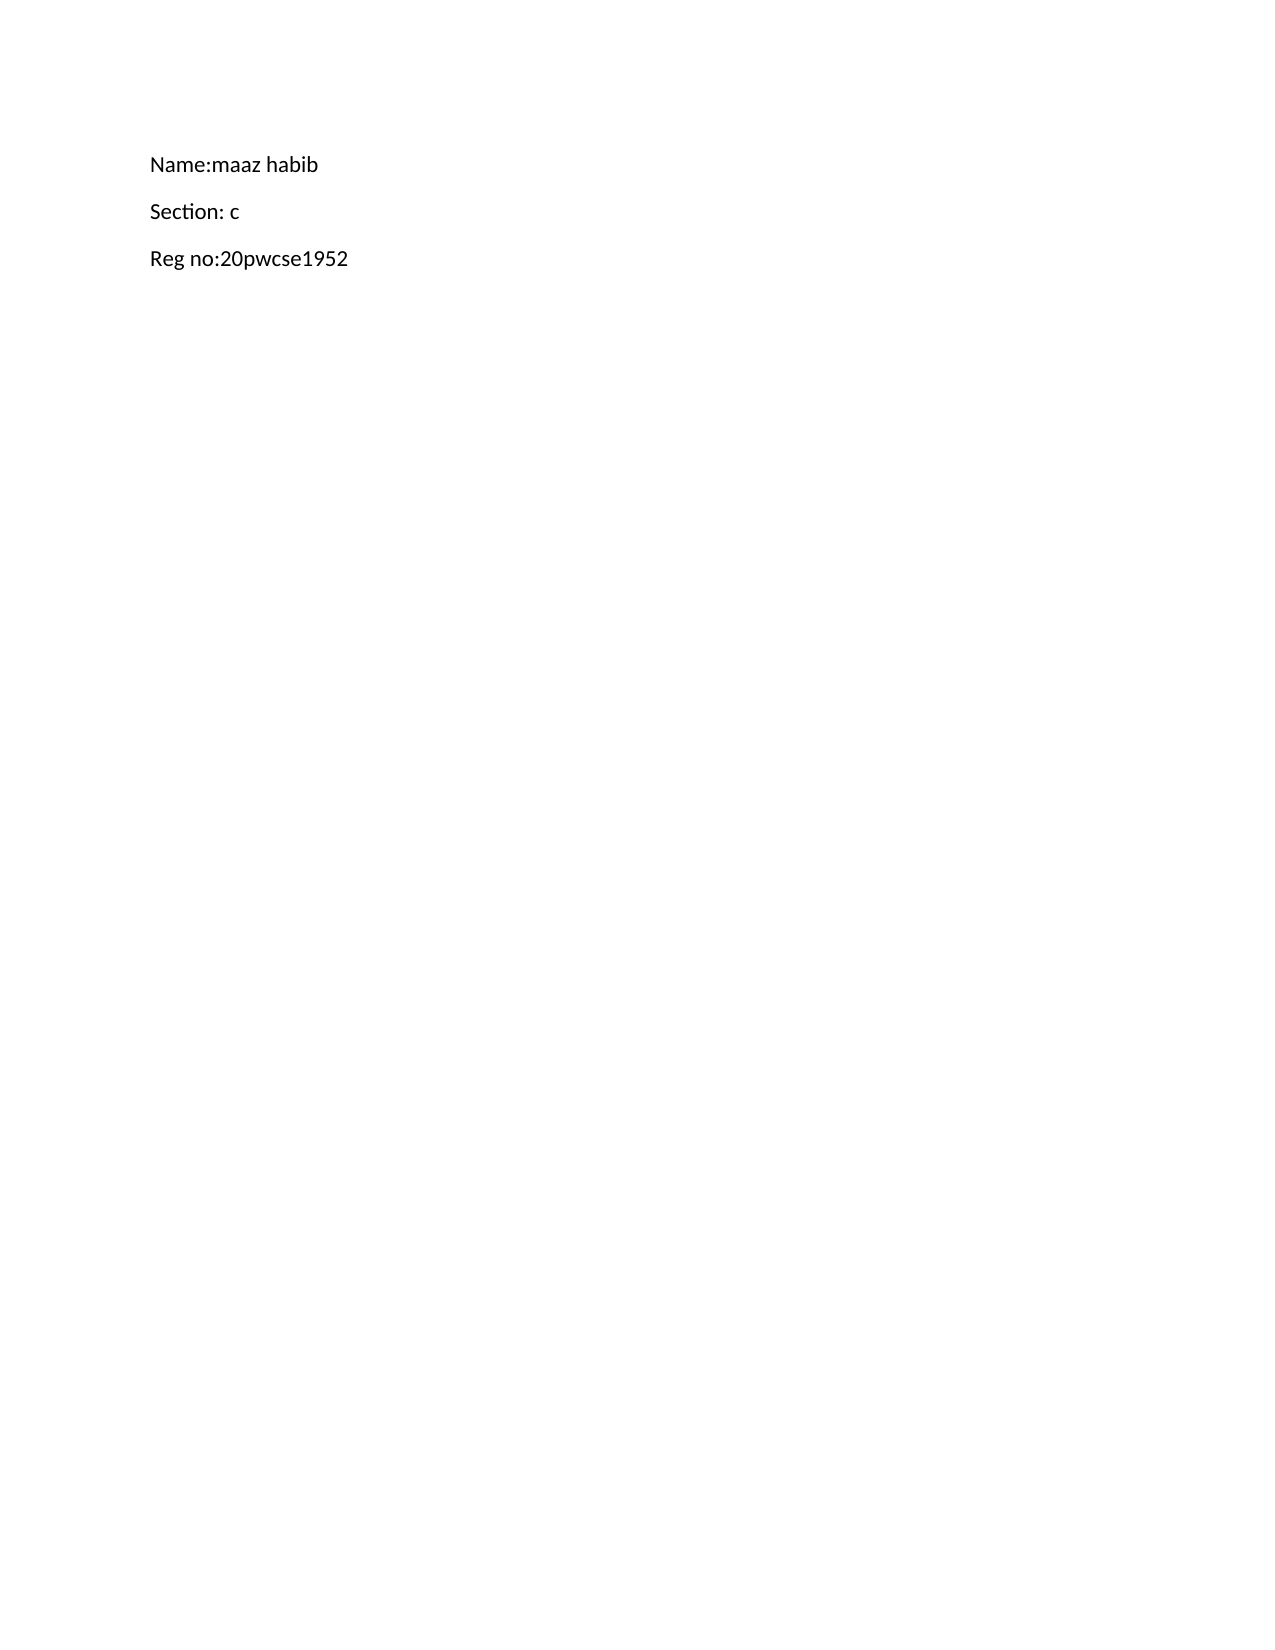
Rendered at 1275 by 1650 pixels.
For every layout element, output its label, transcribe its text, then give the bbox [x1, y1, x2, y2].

text Name:maaz habib [150, 150, 1125, 178]
text Reg no:20pwcse1952 [150, 244, 1125, 272]
text Section: c [150, 197, 1125, 225]
